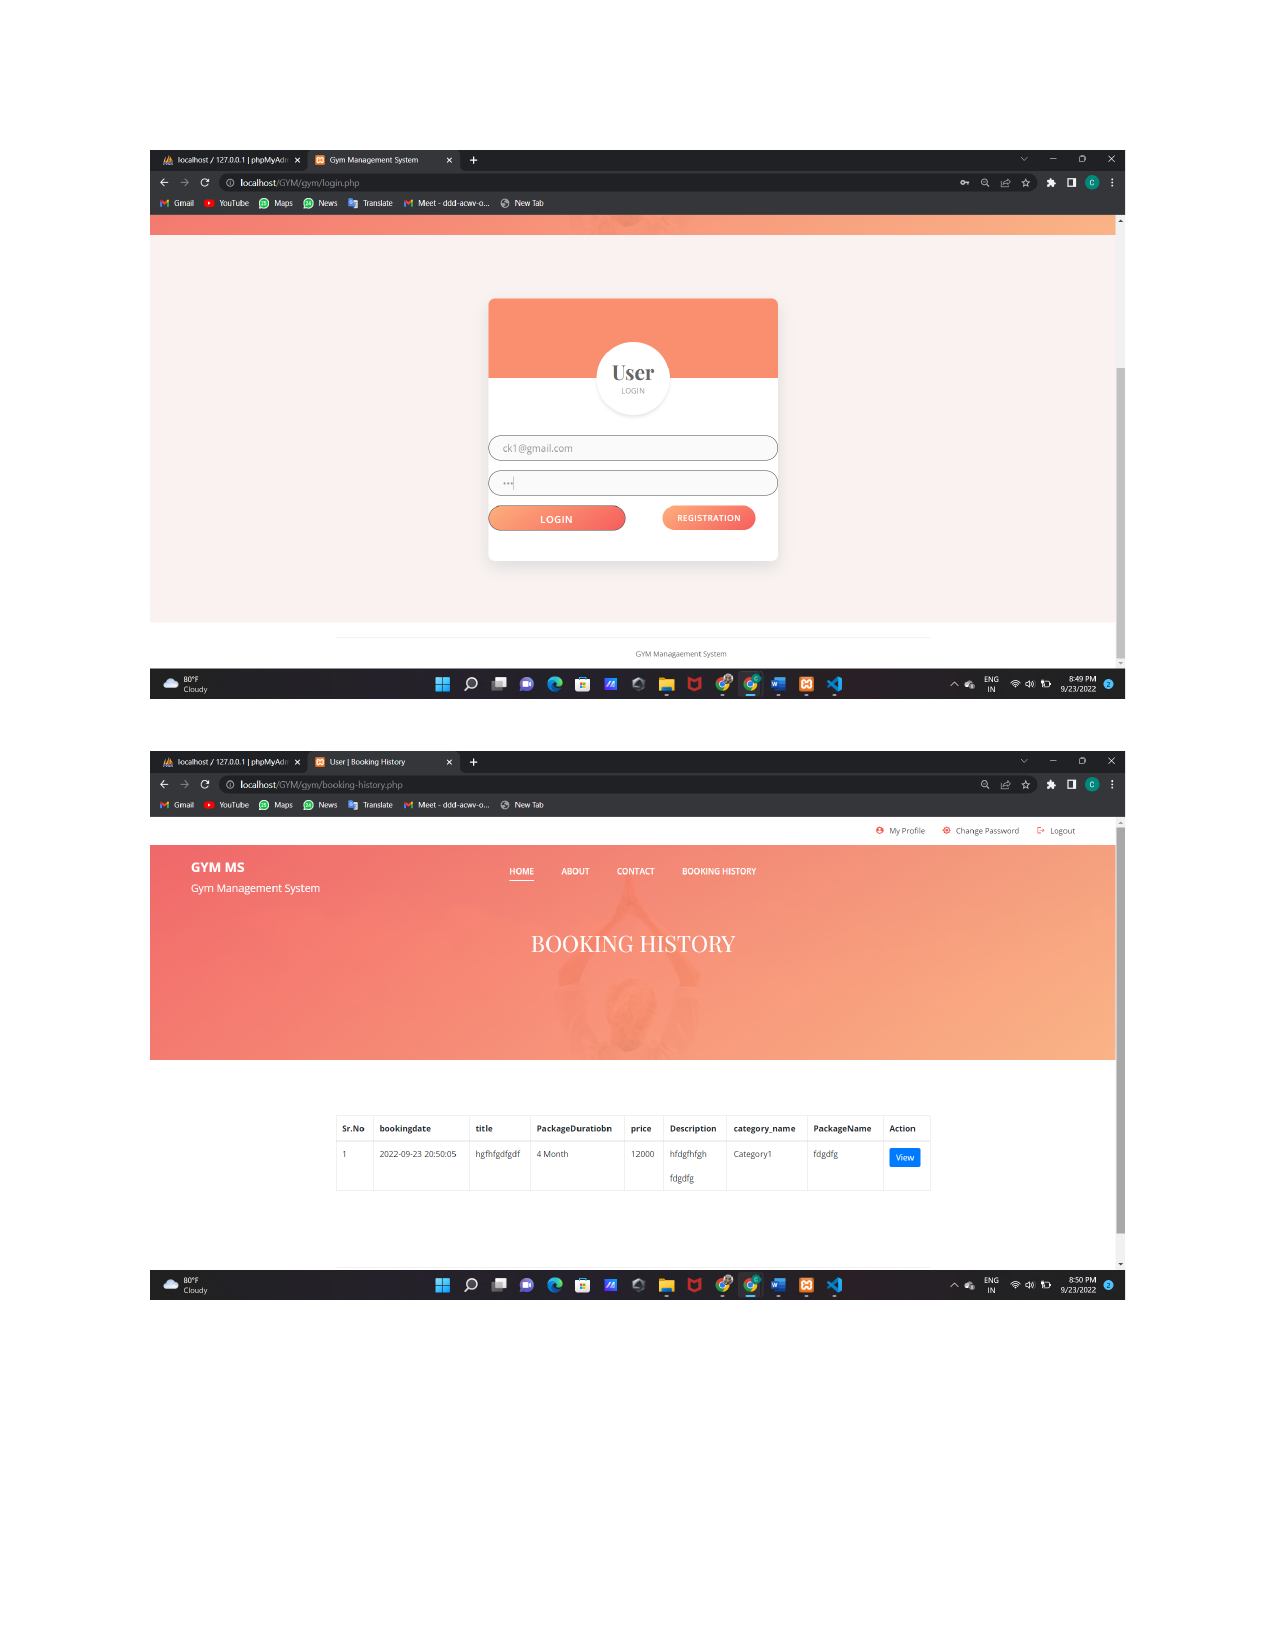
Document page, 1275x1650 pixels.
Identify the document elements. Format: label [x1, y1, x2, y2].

picture [150, 150, 1125, 699]
picture [150, 751, 1125, 1300]
